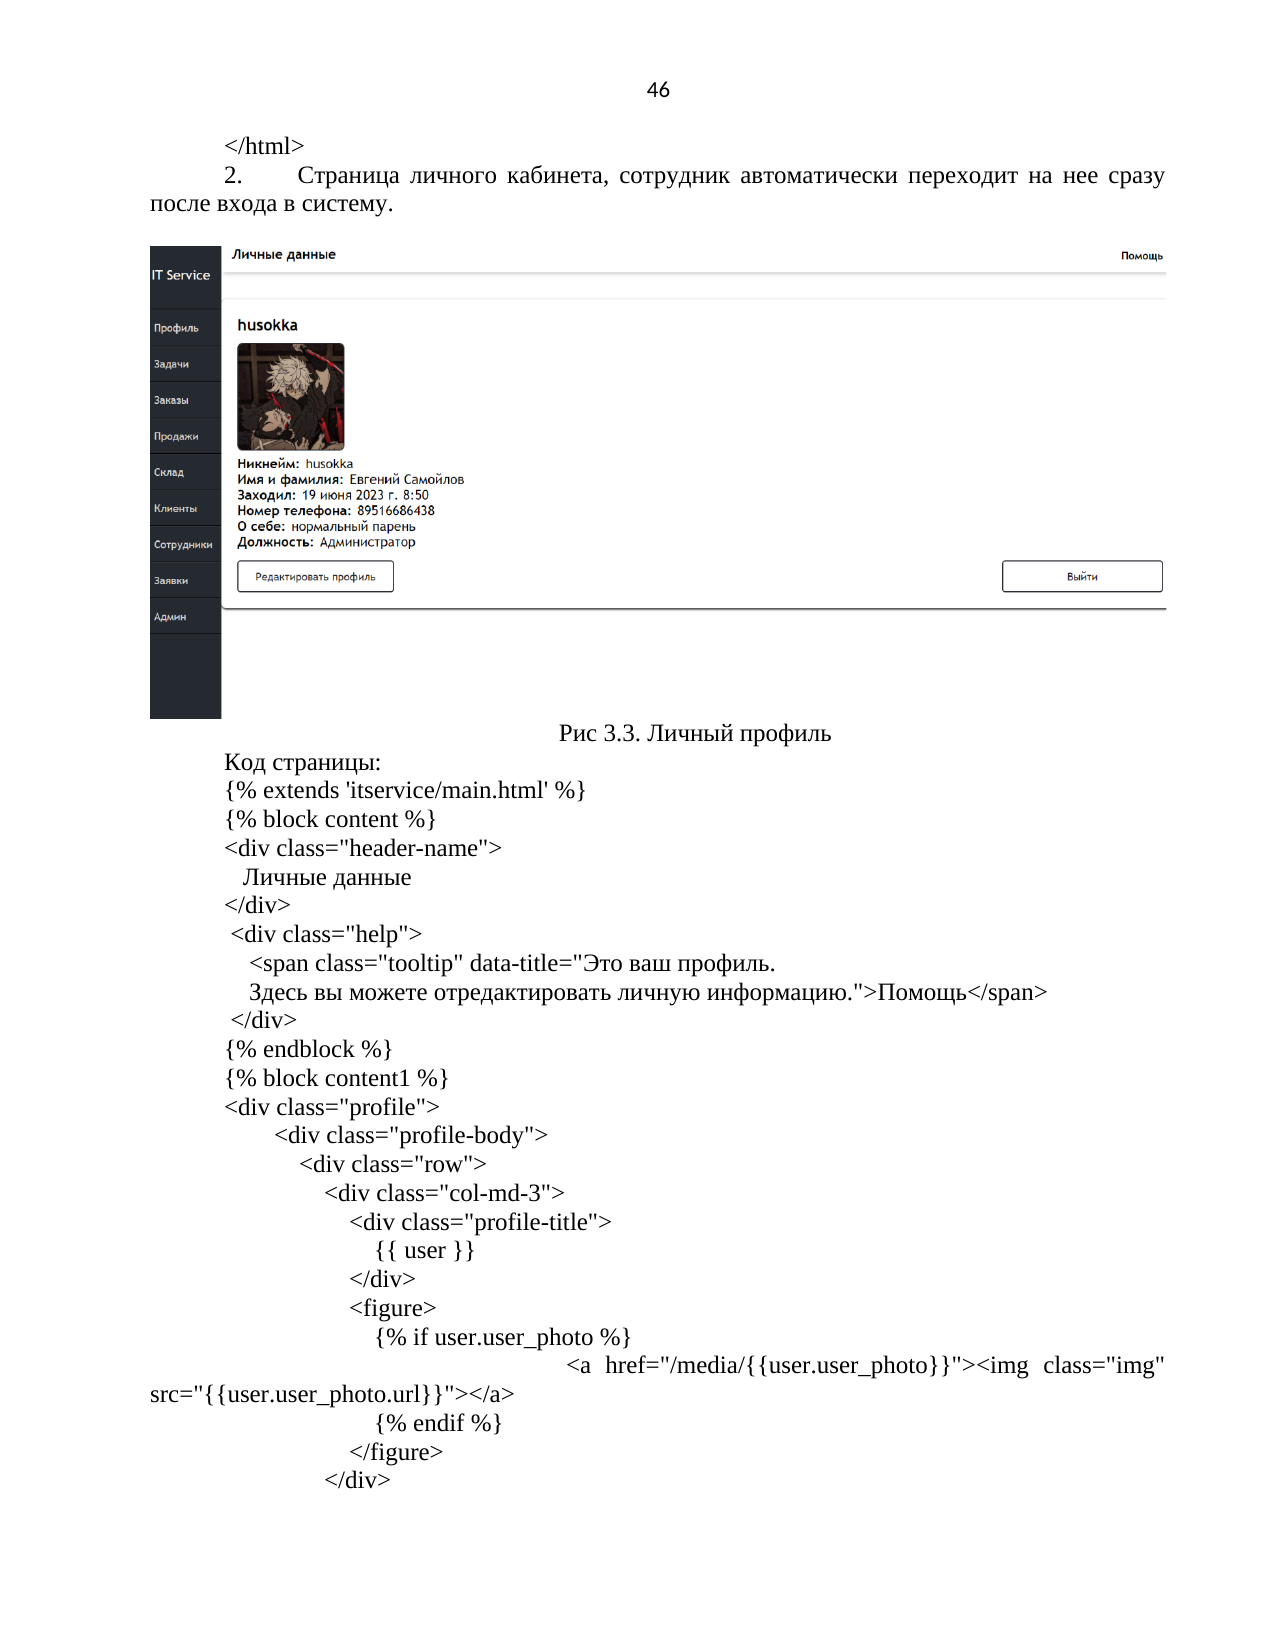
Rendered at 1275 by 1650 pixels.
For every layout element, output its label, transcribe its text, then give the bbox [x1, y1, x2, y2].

text </div> [150, 1006, 1167, 1034]
text <div class="row"> [150, 1149, 1167, 1178]
text Код страницы: [150, 747, 1167, 776]
text <div class="header-name"> [150, 833, 1167, 862]
text {% extends 'itservice/main.html' %} [150, 776, 1167, 804]
text <div class="profile"> [150, 1092, 1167, 1121]
text <div class="col-md-3"> [150, 1178, 1167, 1207]
text </div> [150, 1264, 1167, 1293]
text </div> [150, 1466, 1167, 1494]
text {% endblock %} [150, 1034, 1167, 1063]
text <div class="profile-body"> [150, 1121, 1167, 1149]
text <div class="help"> [150, 919, 1167, 948]
text </html> [150, 131, 1167, 160]
text {{ user }} [150, 1236, 1167, 1264]
text {% block content1 %} [150, 1063, 1167, 1092]
text <div class="profile-title"> [150, 1207, 1167, 1236]
text </figure> [150, 1437, 1167, 1466]
text {% endif %} [150, 1408, 1167, 1437]
text </div> [150, 891, 1167, 919]
text {% block content %} [150, 804, 1167, 833]
text Личные данные [150, 862, 1167, 891]
list Страница личного кабинета, сотрудник автоматически переходит на нее сразу после входа в систему. [150, 160, 1167, 217]
text <span class="tooltip" data-title="Это ваш профиль. [150, 948, 1167, 977]
text <figure> [150, 1293, 1167, 1322]
text Рис 3.3. Личный профиль [150, 719, 1167, 747]
text {% if user.user_photo %} [150, 1322, 1167, 1351]
text Здесь вы можете отредактировать личную информацию.">Помощь</span> [150, 977, 1167, 1006]
picture [150, 246, 1167, 719]
text <a href="/media/{{user.user_photo}}"><img class="img" src="{{user.user_photo.url}}"></a> [150, 1351, 1167, 1408]
